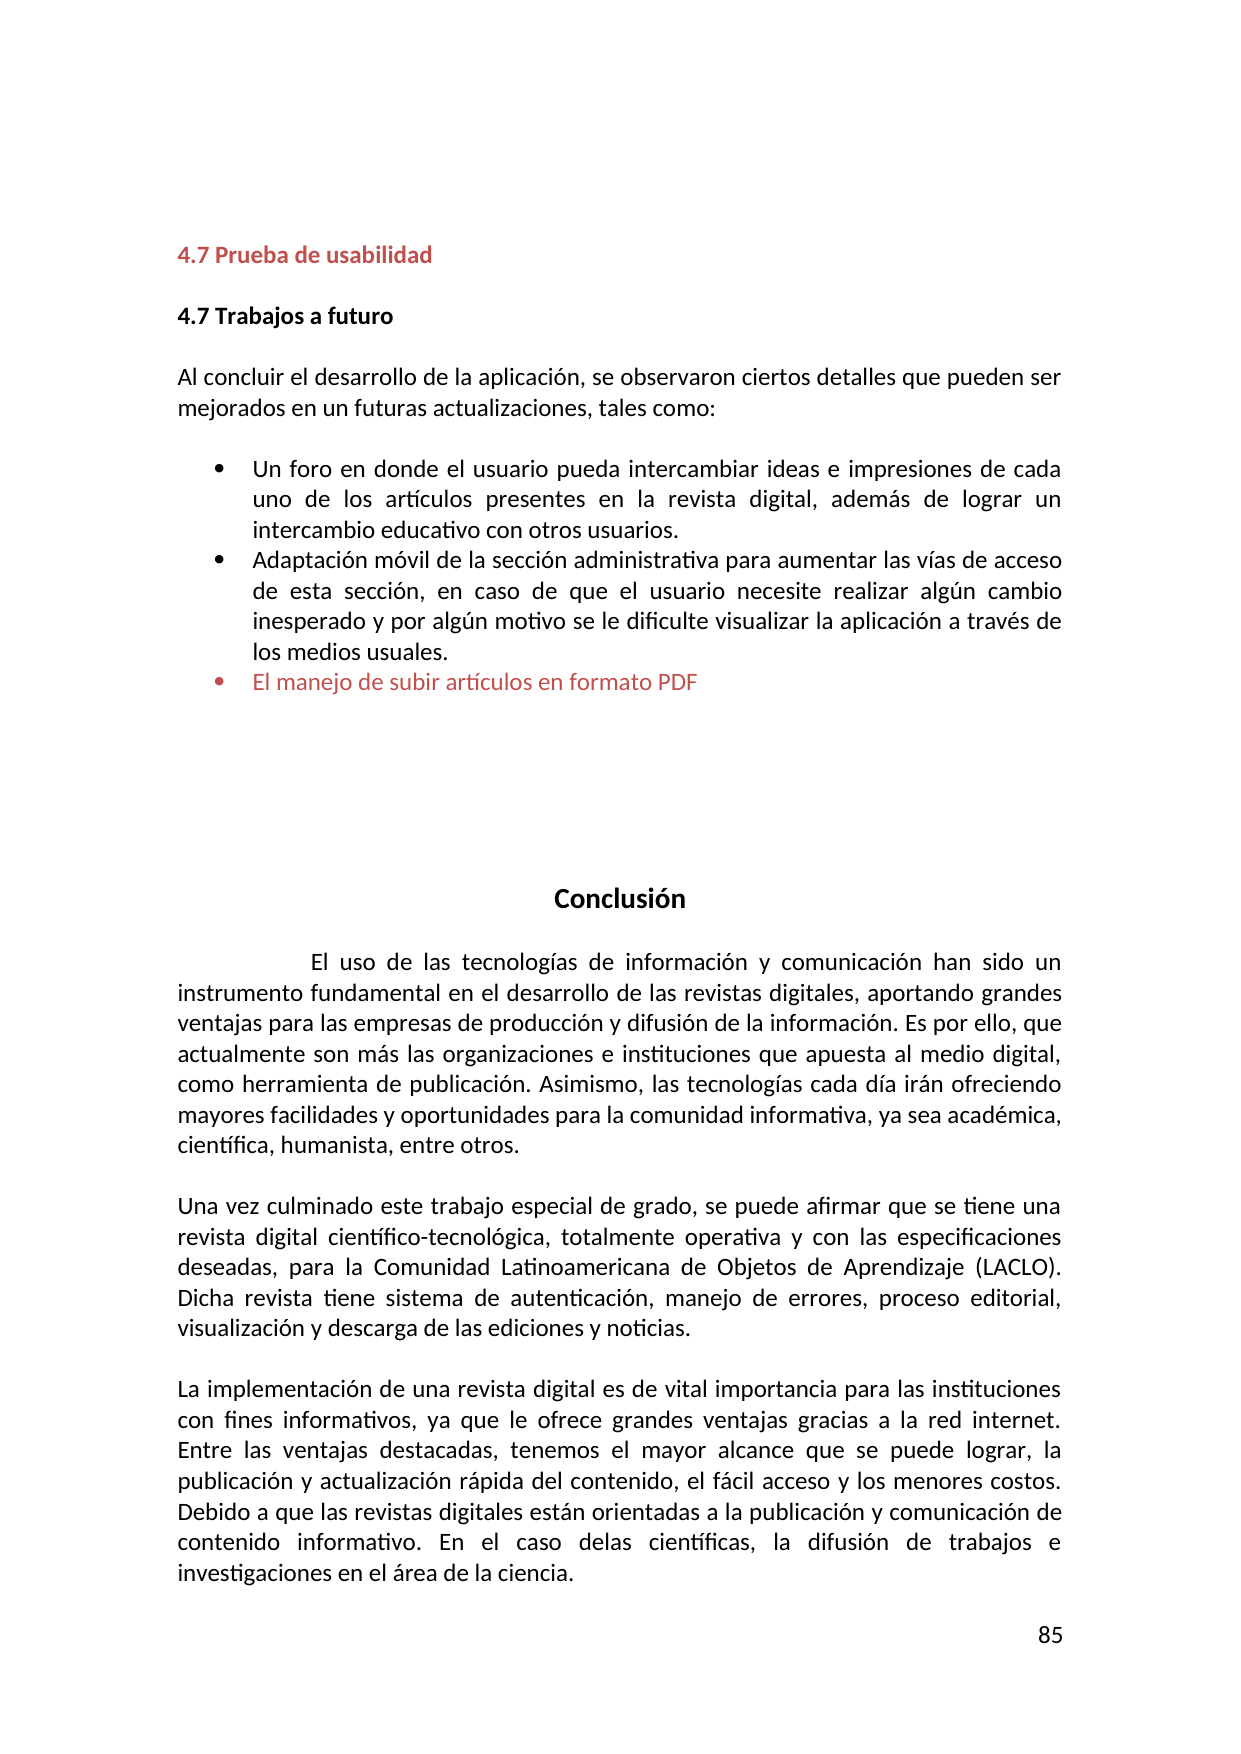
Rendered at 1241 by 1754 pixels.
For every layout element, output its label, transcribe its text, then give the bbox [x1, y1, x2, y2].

text 4.7 Trabajos a futuro [177, 300, 1063, 331]
text Al concluir el desarrollo de la aplicación, se observaron ciertos detalles que pueden ser mejorados en un futuras actualizaciones, tales como: [177, 361, 1063, 422]
list El manejo de subir artículos en formato PDF [215, 666, 1063, 697]
text Conclusión [177, 880, 1063, 916]
text La implementación de una revista digital es de vital importancia para las instituciones con fines informativos, ya que le ofrece grandes ventajas gracias a la red internet. Entre las ventajas destacadas, tenemos el mayor alcance que se puede lograr, la publicación y actualización rápida del contenido, el fácil acceso y los menores costos. Debido a que las revistas digitales están orientadas a la publicación y comunicación de contenido informativo. En el caso delas científicas, la difusión de trabajos e investigaciones en el área de la ciencia. [177, 1373, 1063, 1587]
text El uso de las tecnologías de información y comunicación han sido un instrumento fundamental en el desarrollo de las revistas digitales, aportando grandes ventajas para las empresas de producción y difusión de la información. Es por ello, que actualmente son más las organizaciones e instituciones que apuesta al medio digital, como herramienta de publicación. Asimismo, las tecnologías cada día irán ofreciendo mayores facilidades y oportunidades para la comunidad informativa, ya sea académica, científica, humanista, entre otros. [177, 946, 1063, 1160]
list Adaptación móvil de la sección administrativa para aumentar las vías de acceso de esta sección, en caso de que el usuario necesite realizar algún cambio inesperado y por algún motivo se le dificulte visualizar la aplicación a través de los medios usuales. [215, 544, 1063, 666]
list Prueba de usabilidad [177, 239, 1063, 270]
list Un foro en donde el usuario pueda intercambiar ideas e impresiones de cada uno de los artículos presentes en la revista digital, además de lograr un intercambio educativo con otros usuarios. [215, 453, 1063, 544]
text Una vez culminado este trabajo especial de grado, se puede afirmar que se tiene una revista digital científico-tecnológica, totalmente operativa y con las especificaciones deseadas, para la Comunidad Latinoamericana de Objetos de Aprendizaje (LACLO). Dicha revista tiene sistema de autenticación, manejo de errores, proceso editorial, visualización y descarga de las ediciones y noticias. [177, 1190, 1063, 1343]
